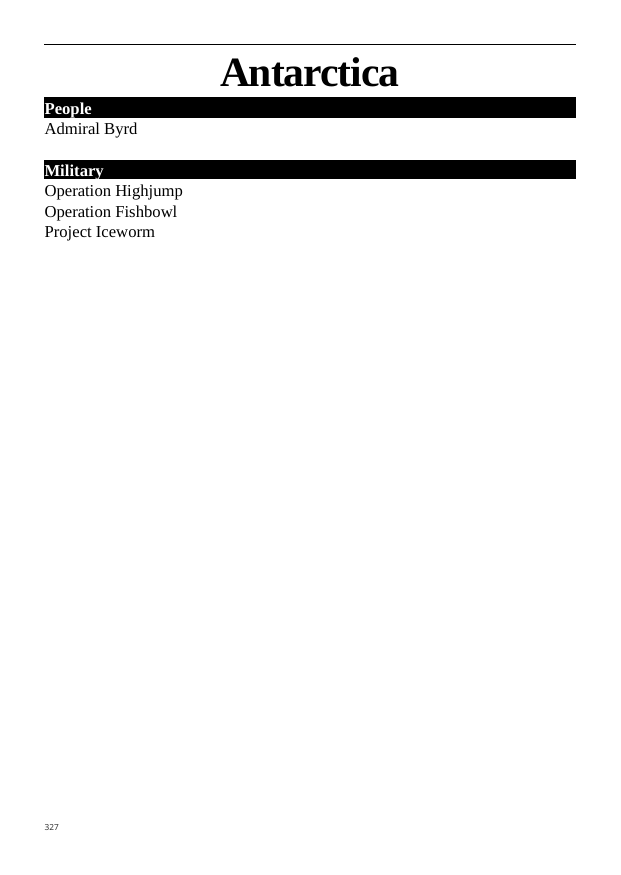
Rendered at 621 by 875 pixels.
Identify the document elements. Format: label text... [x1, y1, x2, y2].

text Project Iceworm [44, 222, 576, 241]
subtitle Military [44, 160, 576, 179]
text Operation Highjump [44, 181, 576, 200]
text Admiral Byrd [44, 119, 576, 138]
subtitle Antarctica [44, 45, 576, 97]
subtitle People [44, 98, 576, 118]
text Operation Fishbowl [44, 202, 576, 221]
